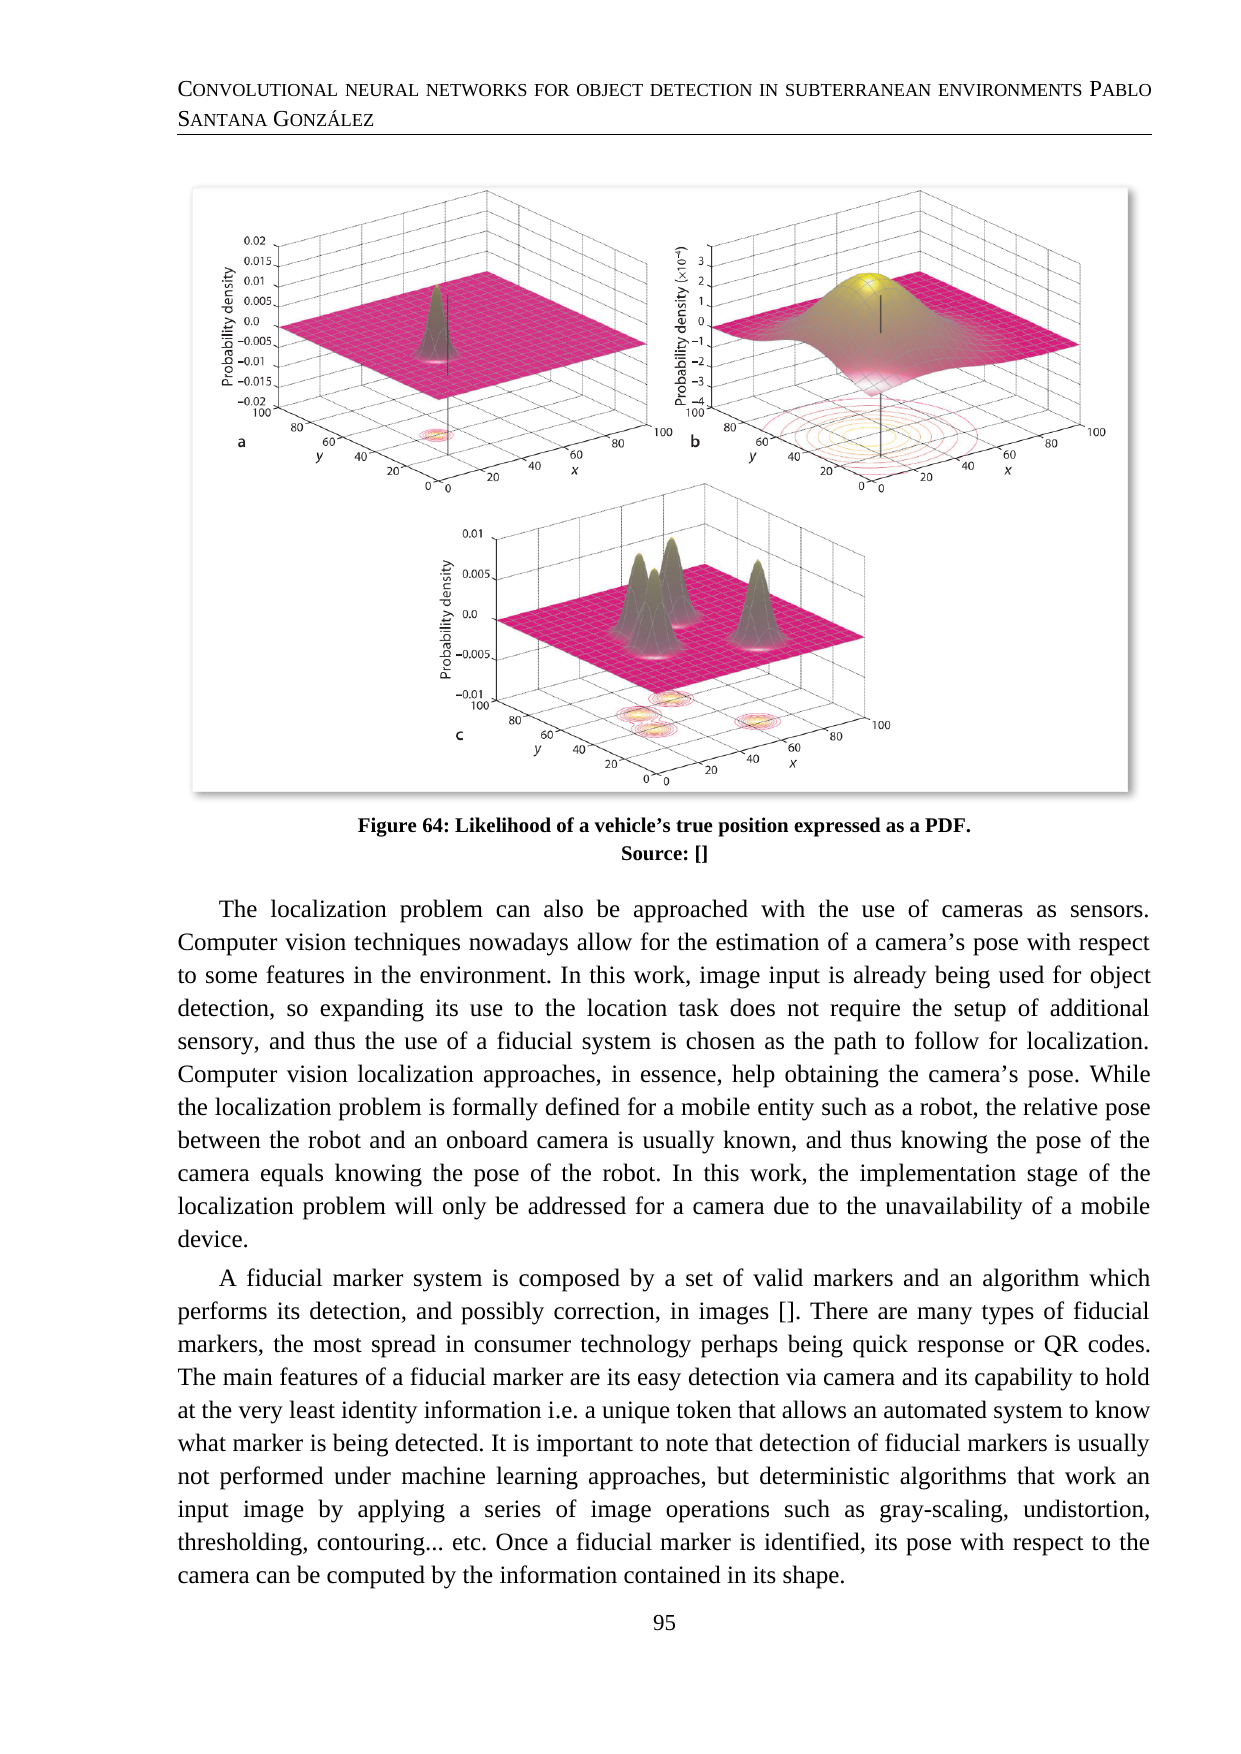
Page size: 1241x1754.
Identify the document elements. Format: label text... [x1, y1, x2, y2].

text The localization problem can also be approached with the use of cameras as sensors. Computer vision techniques nowadays allow for the estimation of a camera’s pose with respect to some features in the environment. In this work, image input is already being used for object detection, so expanding its use to the location task does not require the setup of additional sensory, and thus the use of a fiducial system is chosen as the path to follow for localization. Computer vision localization approaches, in essence, help obtaining the camera’s pose. While the localization problem is formally defined for a mobile entity such as a robot, the relative pose between the robot and an onboard camera is usually known, and thus knowing the pose of the camera equals knowing the pose of the robot. In this work, the implementation stage of the localization problem will only be addressed for a camera due to the unavailability of a mobile device. [177, 894, 1152, 1253]
text Source: [] [177, 841, 1152, 865]
picture [193, 188, 1127, 791]
text A fiducial marker system is composed by a set of valid markers and an algorithm which performs its detection, and possibly correction, in images []. There are many types of fiducial markers, the most spread in consumer technology perhaps being quick response or QR codes. The main features of a fiducial marker are its easy detection via camera and its capability to hold at the very least identity information i.e. a unique token that allows an automated system to know what marker is being detected. It is important to note that detection of fiducial markers is usually not performed under machine learning approaches, but deterministic algorithms that work an input image by applying a series of image operations such as gray-scaling, undistortion, thresholding, contouring... etc. Once a fiducial marker is identified, its pose with respect to the camera can be computed by the information contained in its shape. [177, 1263, 1152, 1589]
